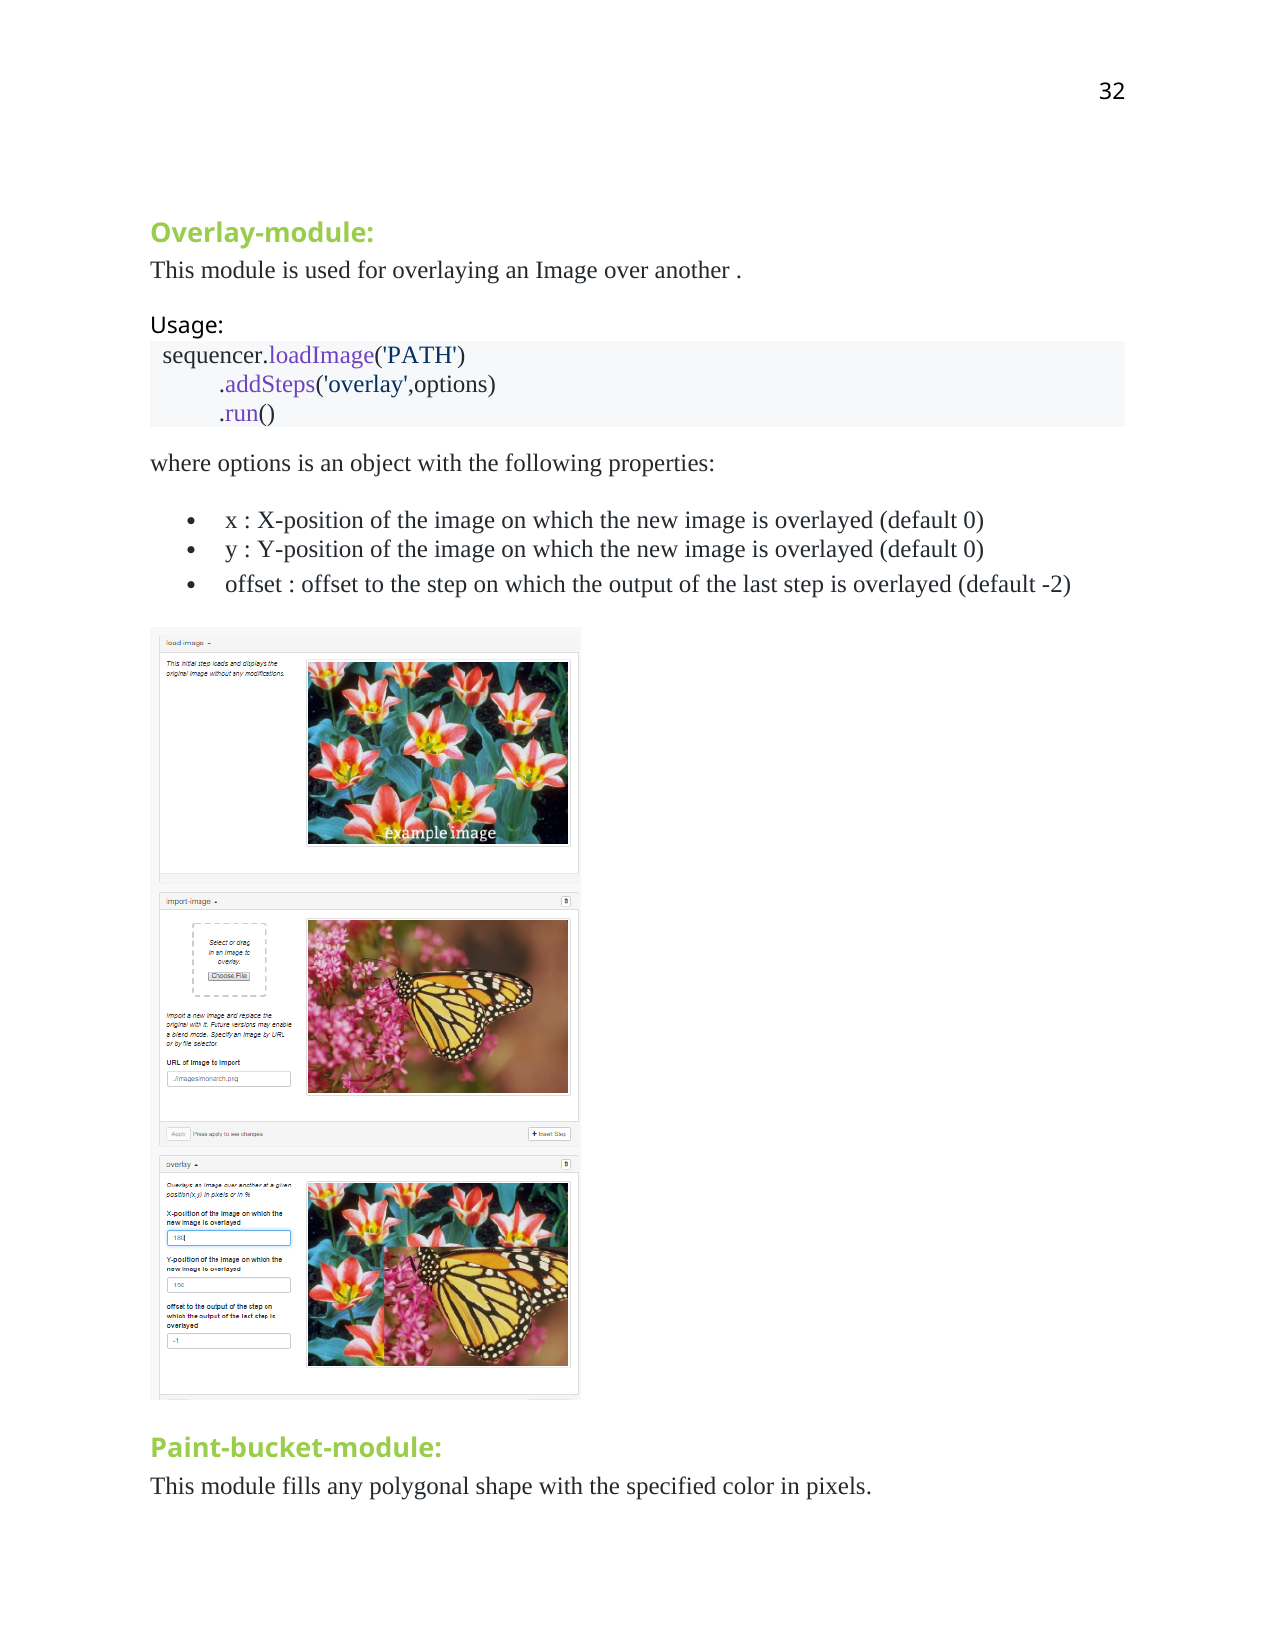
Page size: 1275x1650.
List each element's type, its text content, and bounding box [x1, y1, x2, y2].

text where options is an object with the following properties: [150, 448, 1125, 476]
text .addSteps('overlay',options) [150, 369, 1125, 398]
list y : Y-position of the image on which the new image is overlayed (default 0) [187, 534, 1125, 563]
subtitle Overlay-module: [150, 213, 1125, 250]
list offset : offset to the step on which the output of the last step is overlayed (default -2) [187, 569, 1125, 598]
text This module fills any polygonal shape with the specified color in pixels. [150, 1471, 1125, 1500]
text This module is used for overlaying an Image over another . [150, 256, 1125, 284]
text .run() [150, 398, 1125, 427]
text sequencer.loadImage('PATH') [150, 341, 1125, 369]
list x : X-position of the image on which the new image is overlayed (default 0) [187, 506, 1125, 534]
picture [150, 627, 582, 1400]
subtitle Paint-bucket-module: [150, 1428, 1125, 1465]
text Usage: [150, 309, 1125, 341]
